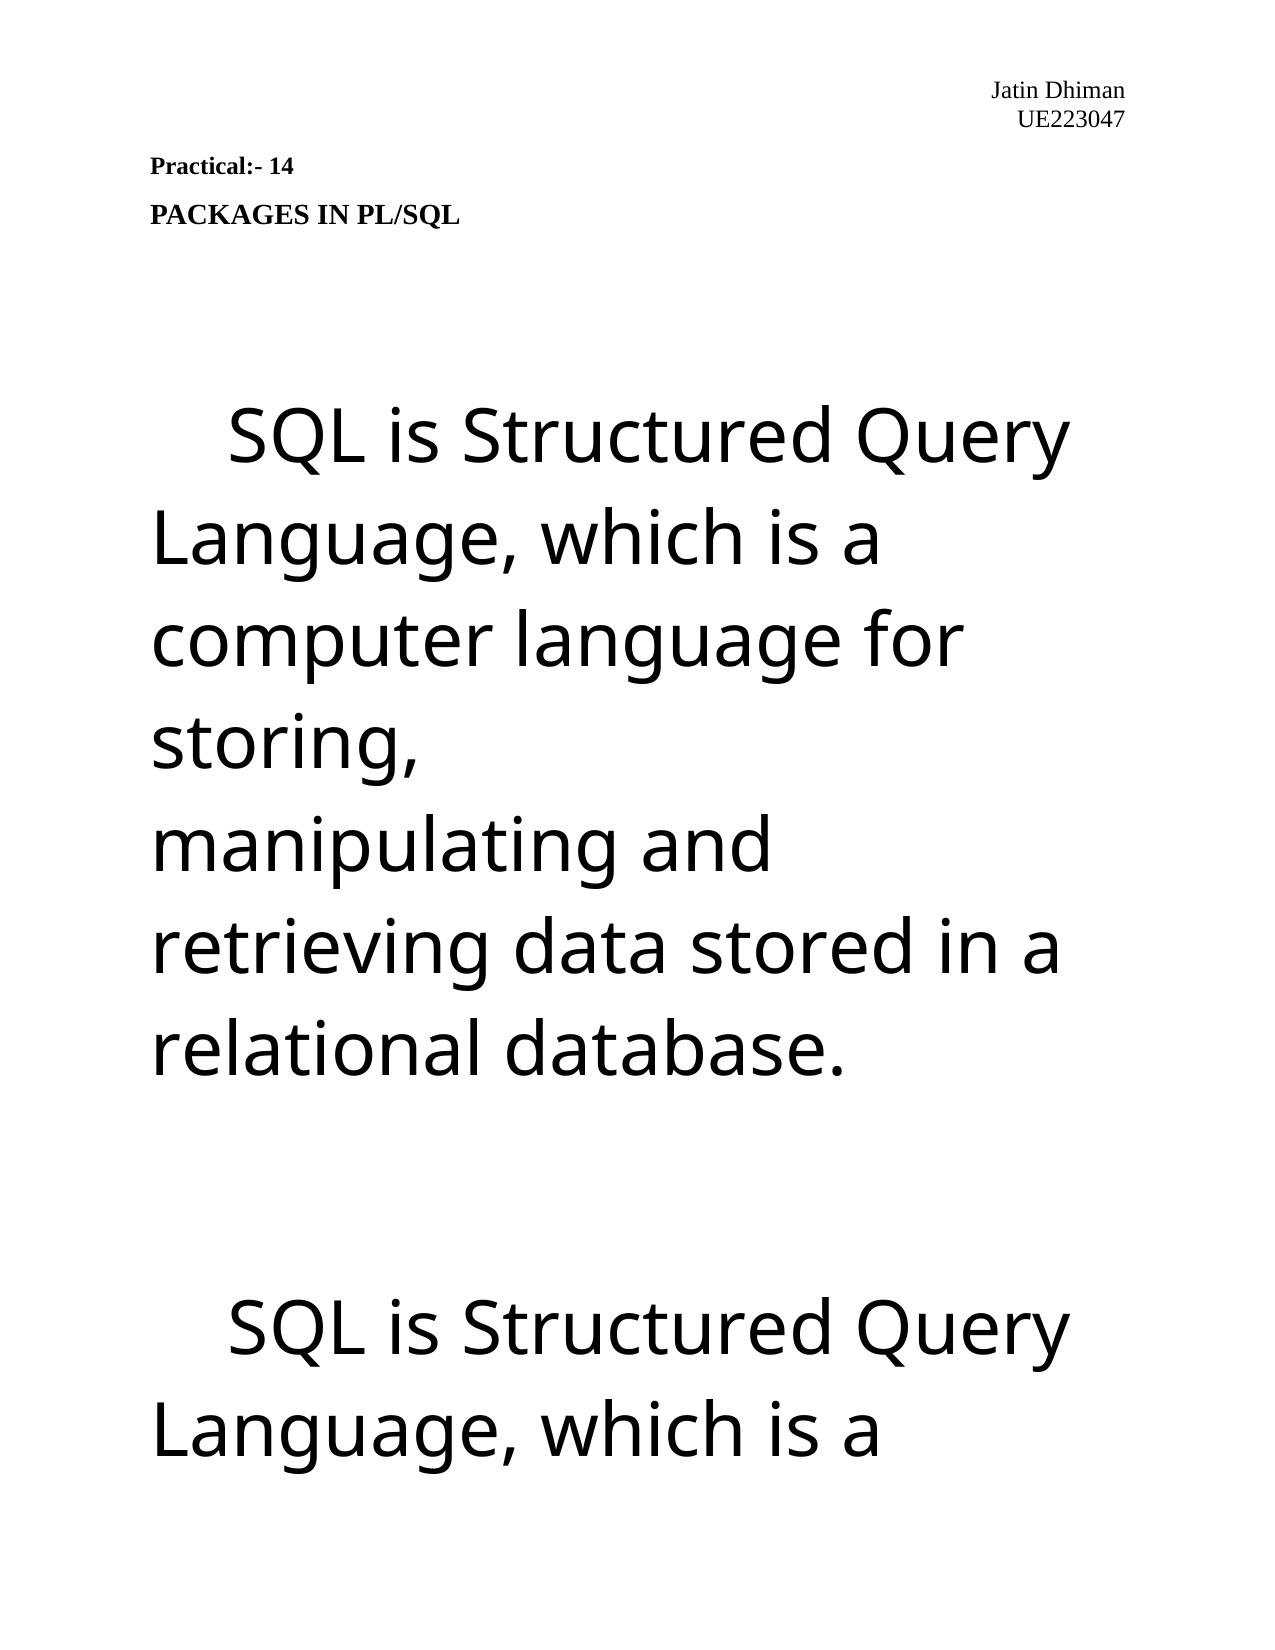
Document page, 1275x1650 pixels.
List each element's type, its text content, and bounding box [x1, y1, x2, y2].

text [150, 1274, 1125, 1478]
text Practical:- 14 [150, 151, 1125, 180]
text PACKAGES IN PL/SQL [150, 197, 1125, 231]
text manipulating and retrieving data stored in a relational database. [150, 791, 1125, 1097]
text SQL is Structured Query Language, which is a computer language for storing, [150, 382, 1125, 791]
